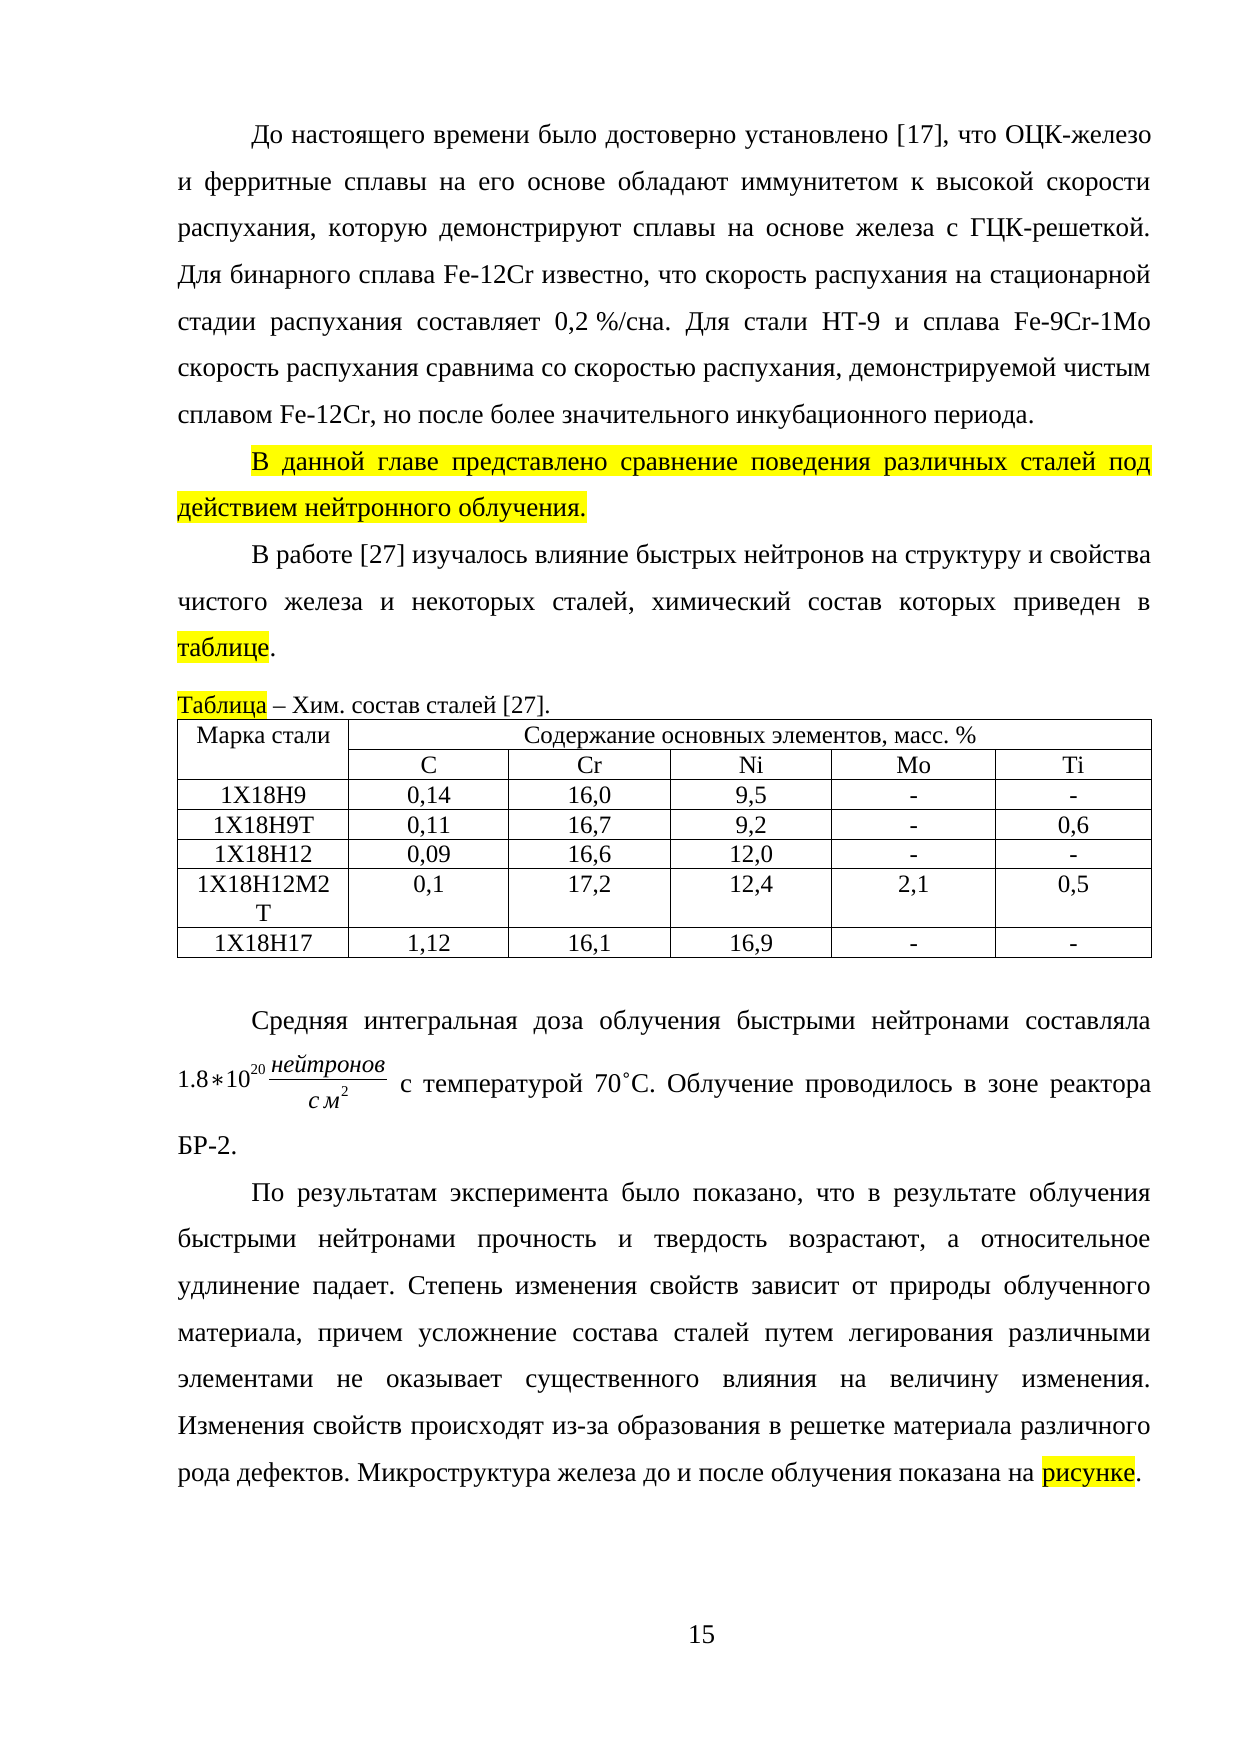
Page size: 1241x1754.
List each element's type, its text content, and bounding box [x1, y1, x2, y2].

table_cell - [996, 840, 1151, 868]
table_cell Ti [996, 750, 1151, 779]
table_cell 2,1 [832, 869, 995, 927]
table_cell 16,9 [671, 928, 831, 957]
table_cell 0,1 [349, 869, 508, 927]
table_cell C [349, 750, 508, 779]
table_cell 1Х18Н12М2Т [178, 869, 348, 927]
table_cell 9,2 [671, 810, 831, 838]
table_cell 12,4 [671, 869, 831, 927]
table_cell 17,2 [509, 869, 670, 927]
table_cell Ni [671, 750, 831, 779]
table_cell 16,1 [509, 928, 670, 957]
table_cell 9,5 [671, 780, 831, 809]
table_cell 1Х18Н12 [178, 840, 348, 868]
table_cell - [832, 928, 995, 957]
table_cell 0,14 [349, 780, 508, 809]
table_cell - [996, 928, 1151, 957]
table_cell 0,5 [996, 869, 1151, 927]
table_cell 0,6 [996, 810, 1151, 838]
table_cell - [832, 780, 995, 809]
text По результатам эксперимента было показано, что в результате облучения быстрыми нейтронами прочность и твердость возрастают, а относительное удлинение падает. Степень изменения свойств зависит от природы облученного материала, причем усложнение состава сталей путем легирования различными элементами не оказывает существенного влияния на величину изменения. Изменения свойств происходят из-за образования в решетке материала различного рода дефектов. Микроструктура железа до и после облучения показана на рисунке. [177, 1176, 1152, 1487]
text В данной главе представлено сравнение поведения различных сталей под действием нейтронного облучения. [177, 445, 1152, 523]
table_header Марка стали [178, 720, 348, 779]
table_cell 0,09 [349, 840, 508, 868]
table_cell Mo [832, 750, 995, 779]
text Средняя интегральная доза облучения быстрыми нейтронами составляла с температурой 70˚C. Облучение проводилось в зоне реактора БР-2. [177, 1004, 1152, 1160]
table_cell 1Х18Н9Т [178, 810, 348, 838]
table_cell 0,11 [349, 810, 508, 838]
text До настоящего времени было достоверно установлено [17], что ОЦК-железо и ферритные сплавы на его основе обладают иммунитетом к высокой скорости распухания, которую демонстрируют сплавы на основе железа с ГЦК-решеткой. Для бинарного сплава Fe-12Cr известно, что скорость распухания на стационарной стадии распухания составляет 0,2 %/сна. Для стали HT-9 и сплава Fe-9Cr-1Mo скорость распухания сравнима со скоростью распухания, демонстрируемой чистым сплавом Fe-12Cr, но после более значительного инкубационного периода. [177, 118, 1152, 429]
table_cell 1Х18Н9 [178, 780, 348, 809]
text В работе [27] изучалось влияние быстрых нейтронов на структуру и свойства чистого железа и некоторых сталей, химический состав которых приведен в таблице. [177, 538, 1152, 663]
table_header Содержание основных элементов, масс. % [349, 720, 1151, 749]
table_cell Cr [509, 750, 670, 779]
table_cell - [832, 840, 995, 868]
text Таблица – Хим. состав сталей [27]. [267, 691, 1152, 719]
table_cell 16,7 [509, 810, 670, 838]
table_cell - [832, 810, 995, 838]
table_cell 16,0 [509, 780, 670, 809]
table_cell 1Х18Н17 [178, 928, 348, 957]
table_cell 16,6 [509, 840, 670, 868]
table_cell - [996, 780, 1151, 809]
table_cell 12,0 [671, 840, 831, 868]
table_cell 1,12 [349, 928, 508, 957]
